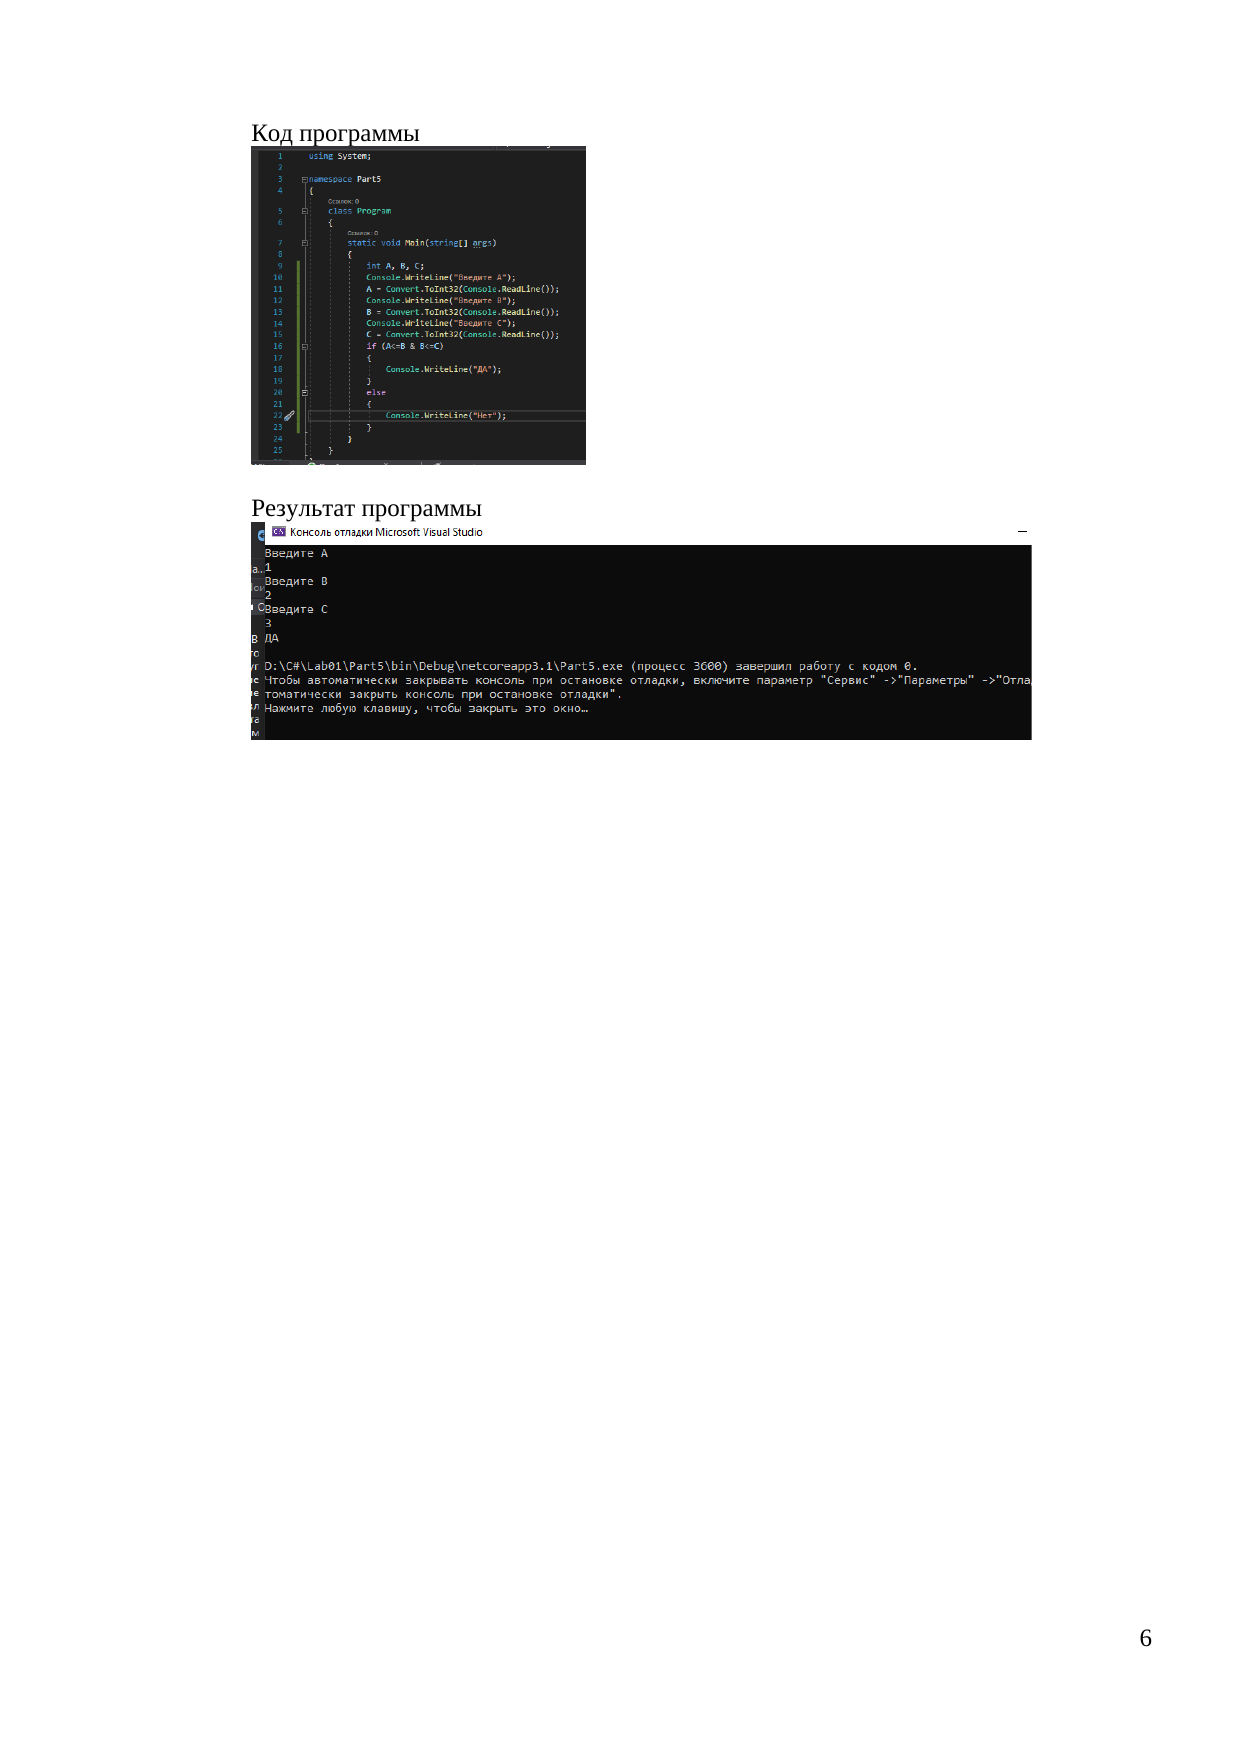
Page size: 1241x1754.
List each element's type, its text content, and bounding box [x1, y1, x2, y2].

text Код программы [177, 118, 1152, 147]
text Результат программы [177, 493, 1152, 522]
picture [251, 146, 586, 465]
picture [251, 522, 1032, 740]
